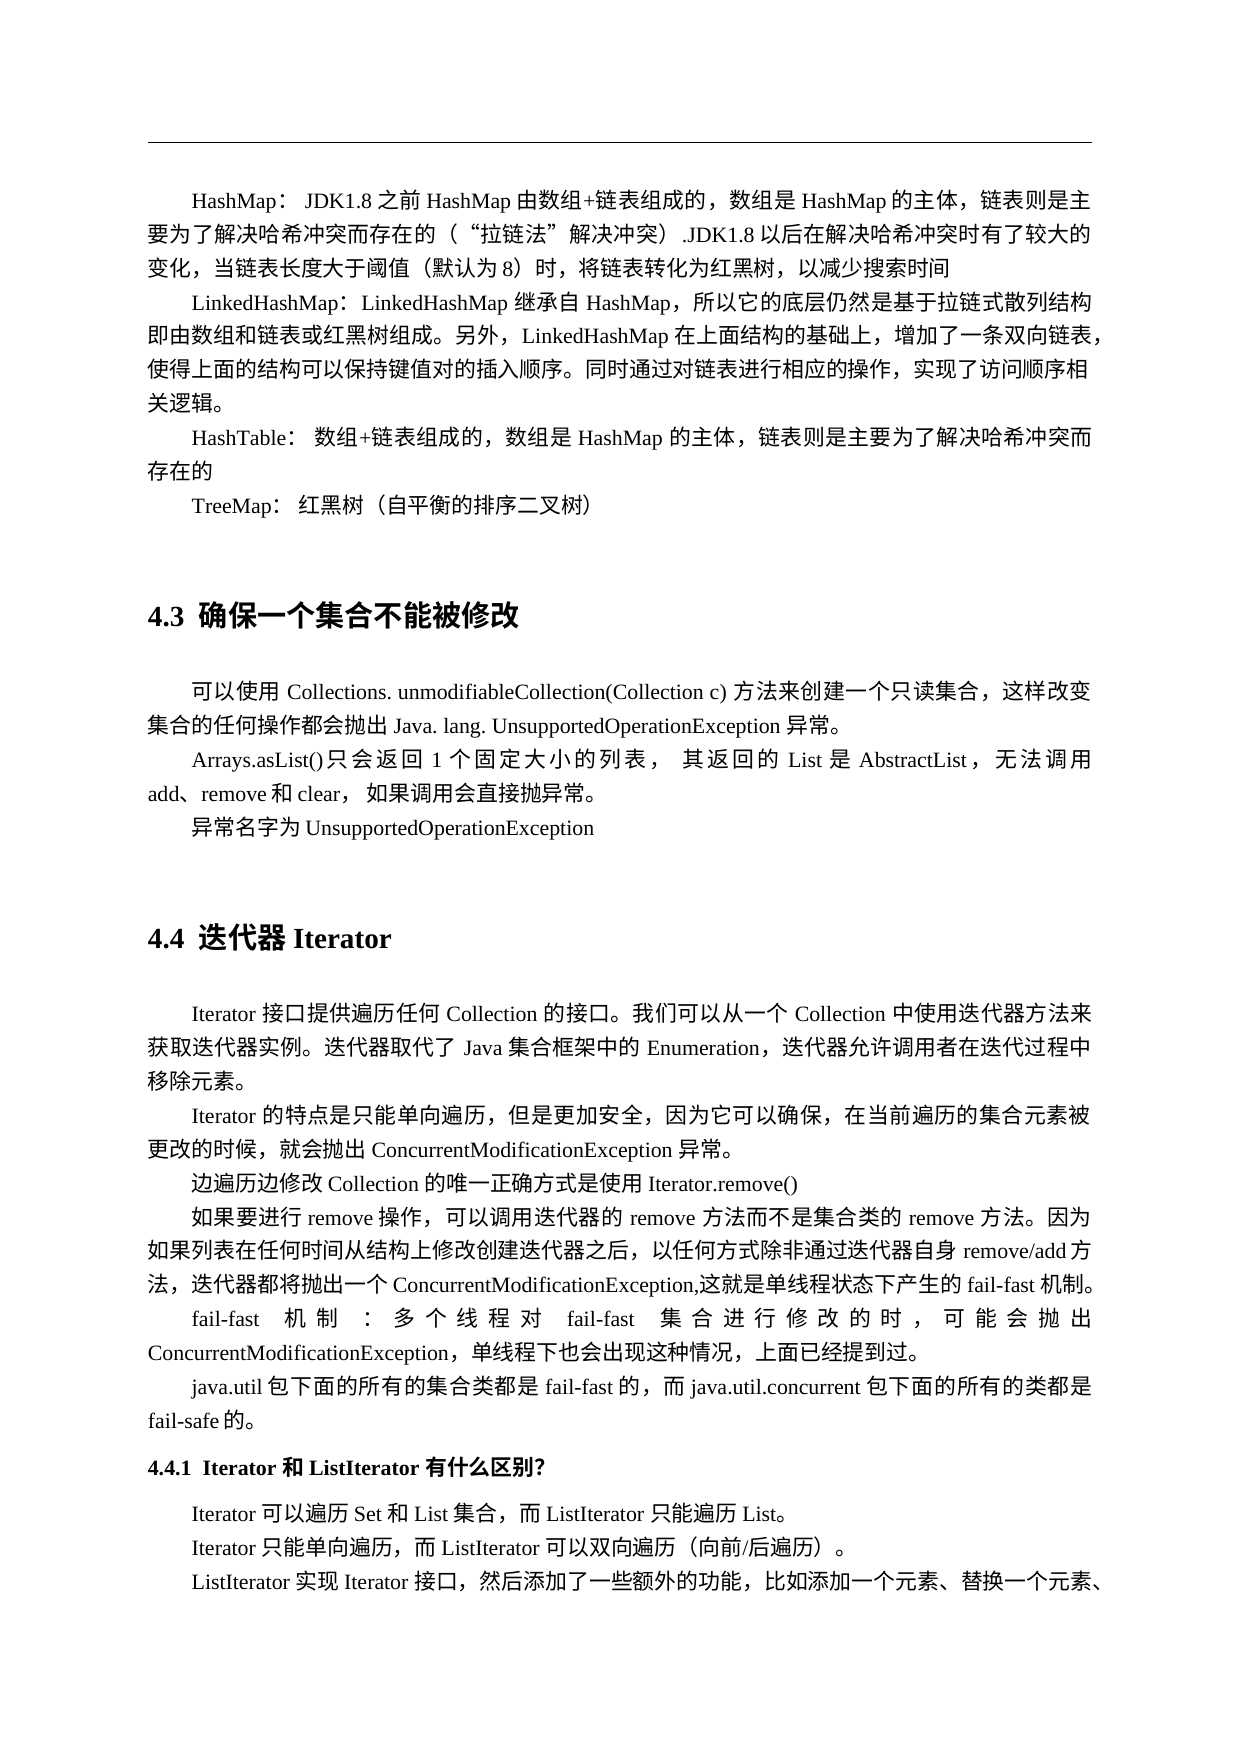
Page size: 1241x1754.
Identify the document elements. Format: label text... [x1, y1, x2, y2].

subtitle 确保一个集合不能被修改 [148, 580, 1092, 648]
subtitle 迭代器 Iterator [148, 902, 1092, 970]
text HashMap： JDK1.8之前HashMap由数组+链表组成的，数组是HashMap的主体，链表则是主要为了解决哈希冲突而存在的（“拉链法”解决冲突）.JDK1.8以后在解决哈希冲突时有了较大的变化，当链表长度大于阈值（默认为8）时，将链表转化为红黑树，以减少搜索时间 [148, 182, 1092, 283]
text HashTable： 数组+链表组成的，数组是 HashMap 的主体，链表则是主要为了解决哈希冲突而存在的 [148, 419, 1092, 487]
text TreeMap： 红黑树（自平衡的排序二叉树） [148, 487, 1092, 521]
text Iterator 可以遍历 Set 和 List 集合，而 ListIterator 只能遍历 List。 [148, 1495, 1092, 1529]
text 如果要进行remove操作，可以调用迭代器的 remove 方法而不是集合类的 remove 方法。因为如果列表在任何时间从结构上修改创建迭代器之后，以任何方式除非通过迭代器自身remove/add方法，迭代器都将抛出一个ConcurrentModificationException,这就是单线程状态下产生的 fail-fast 机制。 [148, 1198, 1092, 1300]
text java.util包下面的所有的集合类都是fail-fast的，而java.util.concurrent包下面的所有的类都是fail-safe的。 [148, 1368, 1092, 1436]
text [148, 1563, 1092, 1597]
text fail-fast 机制 ：多个线程对 fail-fast 集合进行修改的时，可能会抛出ConcurrentModificationException，单线程下也会出现这种情况，上面已经提到过。 [148, 1300, 1092, 1368]
text Iterator 的特点是只能单向遍历，但是更加安全，因为它可以确保，在当前遍历的集合元素被更改的时候，就会抛出 ConcurrentModificationException 异常。 [148, 1097, 1092, 1164]
text Iterator 接口提供遍历任何 Collection 的接口。我们可以从一个 Collection 中使用迭代器方法来获取迭代器实例。迭代器取代了 Java 集合框架中的 Enumeration，迭代器允许调用者在迭代过程中移除元素。 [148, 995, 1092, 1097]
text 可以使用 Collections. unmodifiableCollection(Collection c) 方法来创建一个只读集合，这样改变集合的任何操作都会抛出 Java. lang. UnsupportedOperationException 异常。 [148, 673, 1092, 741]
text Arrays.asList()只会返回1个固定大小的列表， 其返回的List是AbstractList，无法调用add、remove和clear， 如果调用会直接抛异常。 [148, 741, 1092, 809]
text Iterator 只能单向遍历，而 ListIterator 可以双向遍历（向前/后遍历）。 [148, 1529, 1092, 1563]
text LinkedHashMap：LinkedHashMap 继承自 HashMap，所以它的底层仍然是基于拉链式散列结构即由数组和链表或红黑树组成。另外，LinkedHashMap 在上面结构的基础上，增加了一条双向链表，使得上面的结构可以保持键值对的插入顺序。同时通过对链表进行相应的操作，实现了访问顺序相关逻辑。 [148, 283, 1092, 419]
subtitle Iterator 和 ListIterator 有什么区别？ [148, 1449, 1092, 1483]
text 边遍历边修改 Collection 的唯一正确方式是使用 Iterator.remove() [148, 1164, 1092, 1198]
text 异常名字为UnsupportedOperationException [148, 809, 1092, 843]
